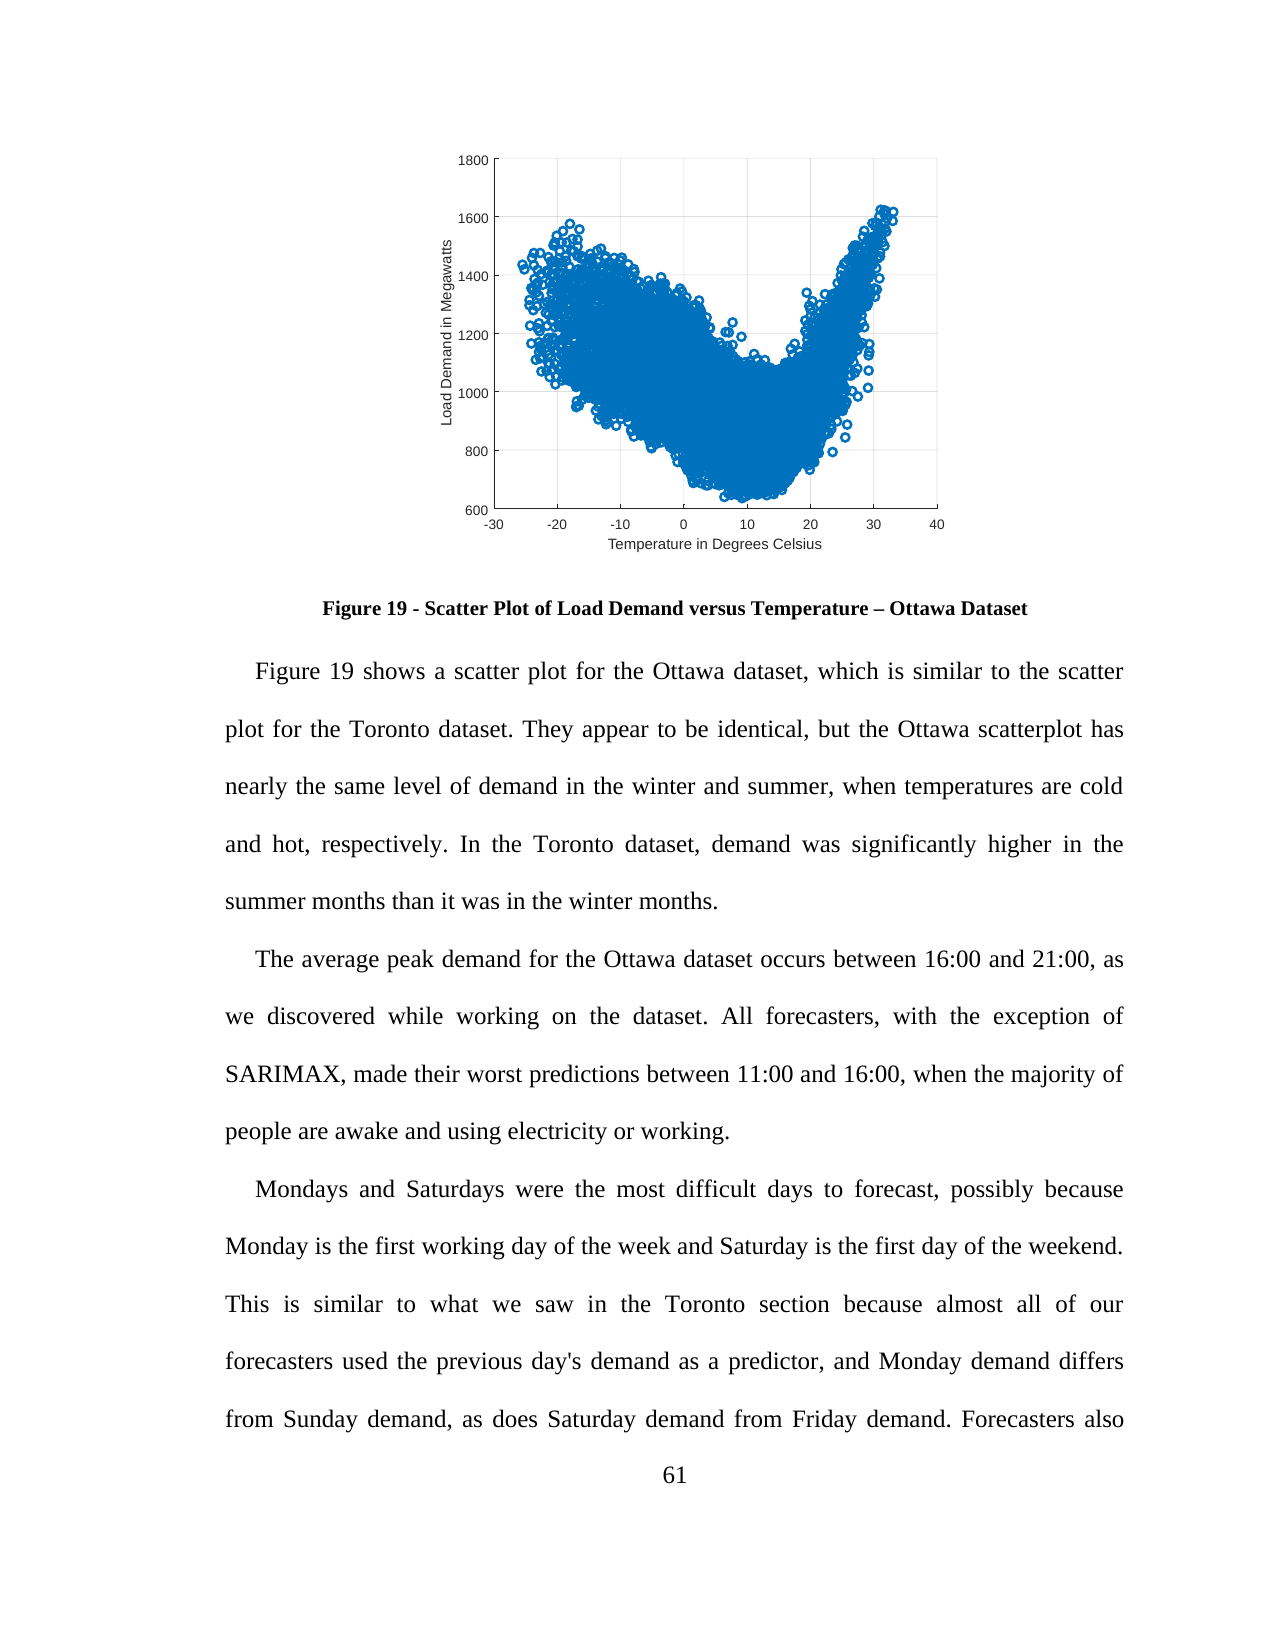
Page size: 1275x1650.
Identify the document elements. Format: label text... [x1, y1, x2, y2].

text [225, 1174, 1125, 1432]
text The average peak demand for the Ottawa dataset occurs between 16:00 and 21:00, as we discovered while working on the dataset. All forecasters, with the exception of SARIMAX, made their worst predictions between 11:00 and 16:00, when the majority of people are awake and using electricity or working. [225, 944, 1125, 1145]
text Figure 19 - Scatter Plot of Load Demand versus Temperature – Ottawa Dataset [225, 596, 1125, 619]
text Figure 19 shows a scatter plot for the Ottawa dataset, which is similar to the scatter plot for the Toronto dataset. They appear to be identical, but the Ottawa scatterplot has nearly the same level of demand in the winter and summer, when temperatures are cold and hot, respectively. In the Toronto dataset, demand was significantly higher in the summer months than it was in the winter months. [225, 656, 1125, 915]
